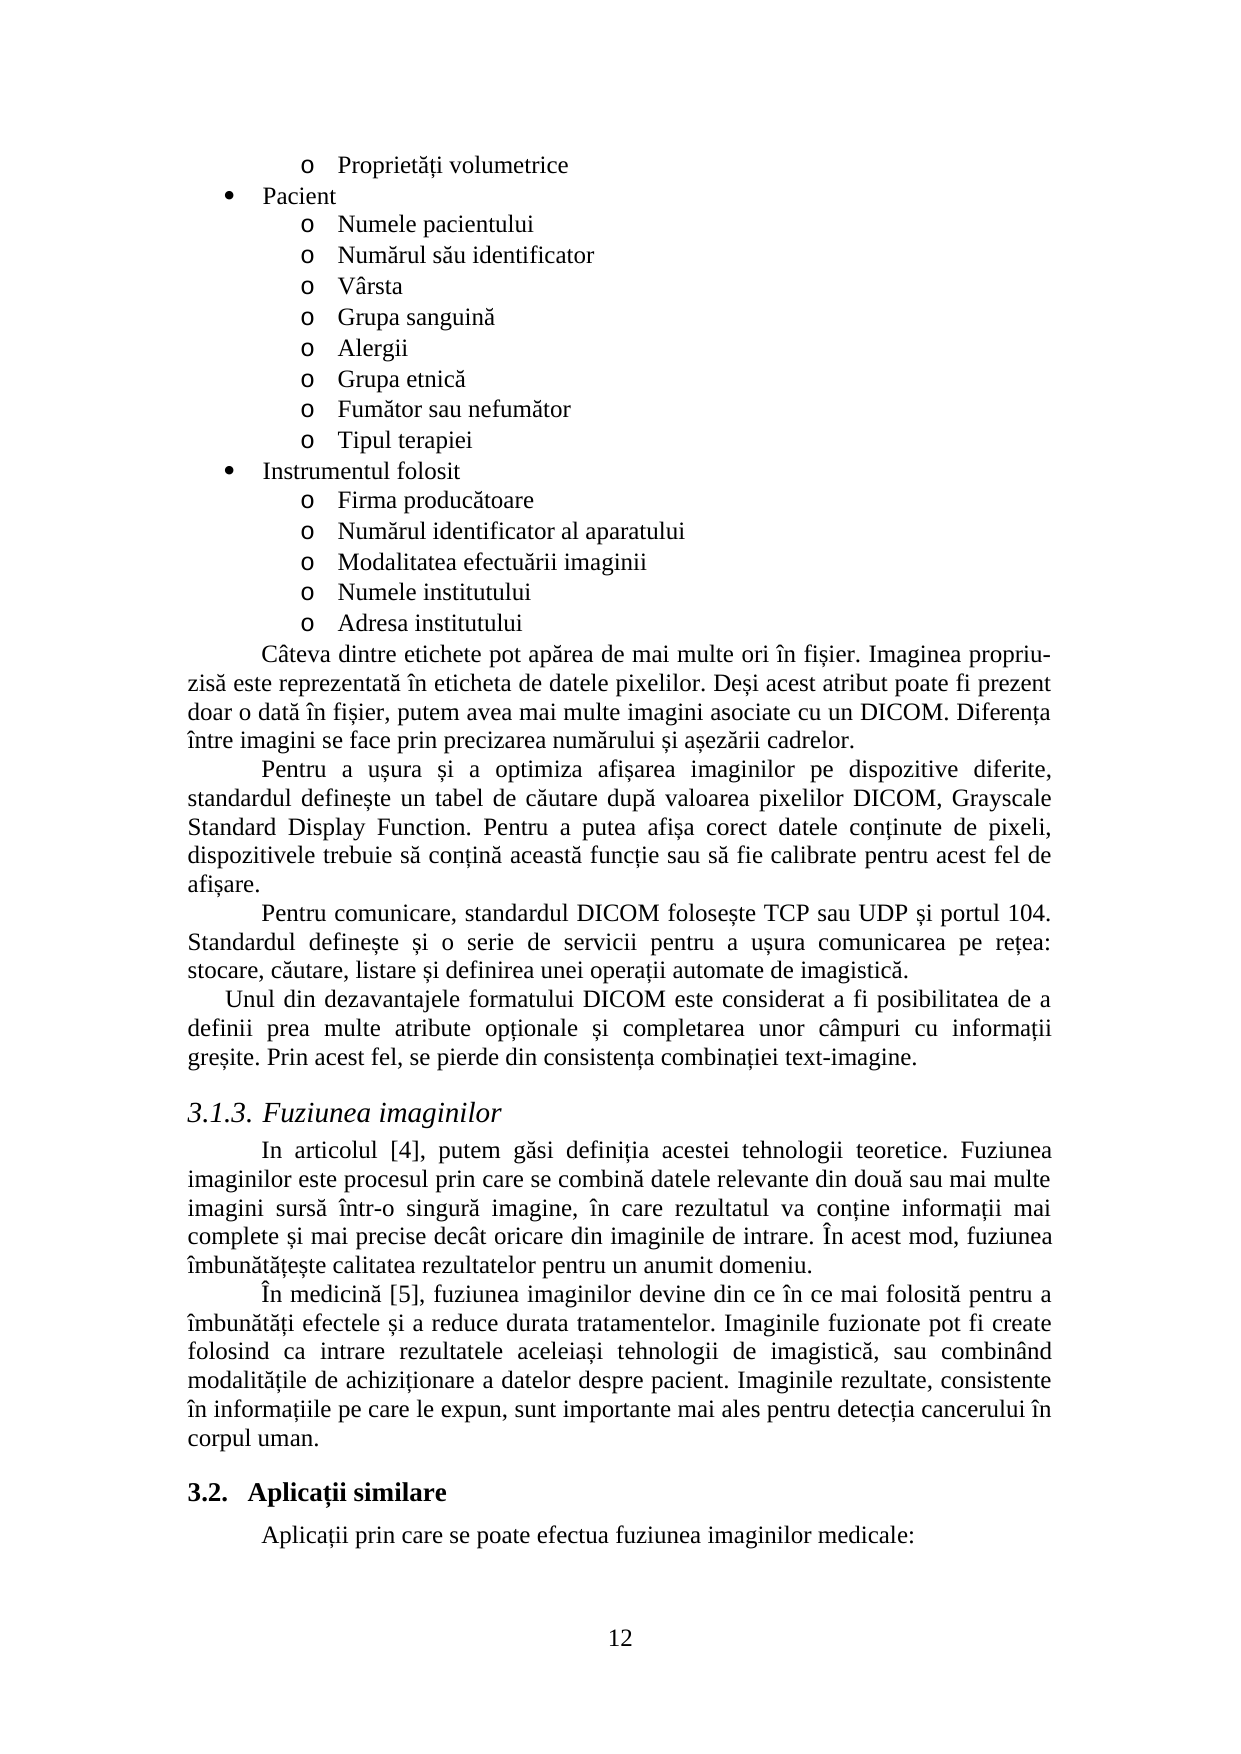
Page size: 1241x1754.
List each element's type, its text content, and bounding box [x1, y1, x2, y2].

text In articolul [], putem găsi definiția acestei tehnologii teoretice. Fuziunea imaginilor este procesul prin care se combină datele relevante din două sau mai multe imagini sursă într-o singură imagine, în care rezultatul va conține informații mai complete și mai precise decât oricare din imaginile de intrare. În acest mod, fuziunea îmbunătățește calitatea rezultatelor pentru un anumit domeniu. [187, 1135, 1053, 1279]
text În medicină [], fuziunea imaginilor devine din ce în ce mai folosită pentru a îmbunătăți efectele și a reduce durata tratamentelor. Imaginile fuzionate pot fi create folosind ca intrare rezultatele aceleiași tehnologii de imagistică, sau combinând modalitățile de achiziționare a datelor despre pacient. Imaginile rezultate, consistente în informațiile pe care le expun, sunt importante mai ales pentru detecția cancerului în corpul uman. [187, 1279, 1053, 1451]
list Numele institutului [300, 577, 1053, 608]
subtitle Aplicații similare [187, 1476, 1053, 1508]
list Adresa institutului [300, 608, 1053, 639]
list Grupa sanguină [300, 302, 1053, 333]
text Pentru comunicare, standardul DICOM folosește TCP sau UDP și portul 104. Standardul definește și o serie de servicii pentru a ușura comunicarea pe rețea: stocare, căutare, listare și definirea unei operații automate de imagistică. [187, 898, 1053, 984]
list Numele pacientului [300, 209, 1053, 240]
text Aplicații prin care se poate efectua fuziunea imaginilor medicale: [187, 1520, 1053, 1549]
list Proprietăți volumetrice [300, 150, 1053, 181]
list Pacient [225, 181, 1053, 209]
list Alergii [300, 333, 1053, 364]
text Unul din dezavantajele formatului DICOM este considerat a fi posibilitatea de a definii prea multe atribute opționale și completarea unor câmpuri cu informații greșite. Prin acest fel, se pierde din consistența combinației text-imagine. [187, 984, 1053, 1070]
list Fumător sau nefumător [300, 394, 1053, 425]
list Tipul terapiei [300, 425, 1053, 456]
text Pentru a ușura și a optimiza afișarea imaginilor pe dispozitive diferite, standardul definește un tabel de căutare după valoarea pixelilor DICOM, Grayscale Standard Display Function. Pentru a putea afișa corect datele conținute de pixeli, dispozitivele trebuie să conțină această funcție sau să fie calibrate pentru acest fel de afișare. [187, 754, 1053, 898]
list Vârsta [300, 271, 1053, 302]
list Numărul său identificator [300, 240, 1053, 271]
list Modalitatea efectuării imaginii [300, 547, 1053, 577]
text Câteva dintre etichete pot apărea de mai multe ori în fișier. Imaginea propriu-zisă este reprezentată în eticheta de datele pixelilor. Deși acest atribut poate fi prezent doar o dată în fișier, putem avea mai multe imagini asociate cu un DICOM. Diferența între imagini se face prin precizarea numărului și așezării cadrelor. [187, 639, 1053, 754]
subtitle Fuziunea imaginilor [187, 1095, 1053, 1129]
list Firma producătoare [300, 485, 1053, 516]
list Instrumentul folosit [225, 456, 1053, 485]
list Numărul identificator al aparatului [300, 516, 1053, 547]
list Grupa etnică [300, 364, 1053, 394]
